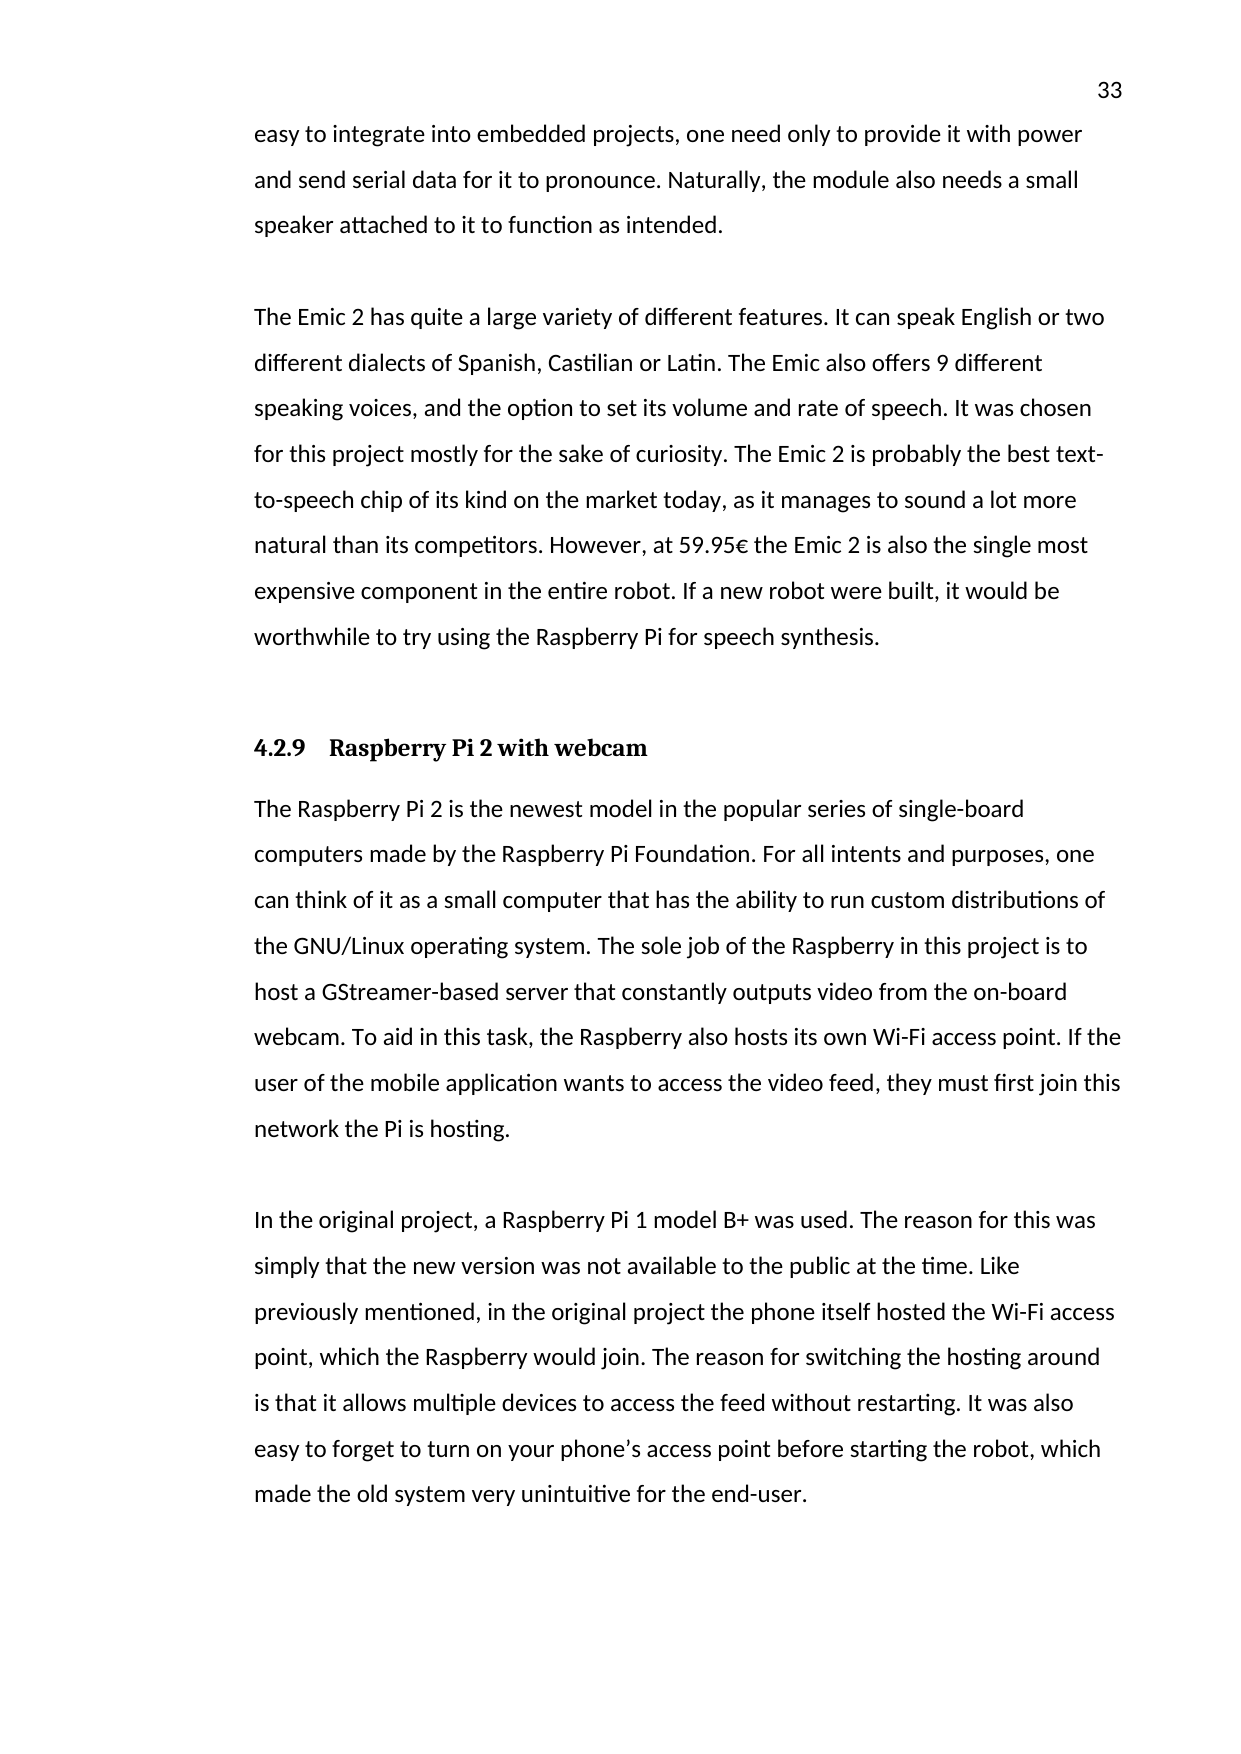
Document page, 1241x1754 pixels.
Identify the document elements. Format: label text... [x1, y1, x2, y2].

text In the original project, a Raspberry Pi 1 model B+ was used. The reason for this was simply that the new version was not available to the public at the time. Like previously mentioned, in the original project the phone itself hosted the Wi-Fi access point, which the Raspberry would join. The reason for switching the hosting around is that it allows multiple devices to access the feed without restarting. It was also easy to forget to turn on your phone’s access point before starting the robot, which made the old system very unintuitive for the end-user. [254, 1204, 1122, 1509]
text The Emic 2 has quite a large variety of different features. It can speak English or two different dialects of Spanish, Castilian or Latin. The Emic also offers 9 different speaking voices, and the option to set its volume and rate of speech. It was chosen for this project mostly for the sake of curiosity. The Emic 2 is probably the best text-to-speech chip of its kind on the market today, as it manages to sound a lot more natural than its competitors. However, at 59.95€ the Emic 2 is also the single most expensive component in the entire robot. If a new robot were built, it would be worthwhile to try using the Raspberry Pi for speech synthesis. [254, 301, 1122, 652]
text The Raspberry Pi 2 is the newest model in the popular series of single-board computers made by the Raspberry Pi Foundation. For all intents and purposes, one can think of it as a small computer that has the ability to run custom distributions of the GNU/Linux operating system. The sole job of the Raspberry in this project is to host a GStreamer-based server that constantly outputs video from the on-board webcam. To aid in this task, the Raspberry also hosts its own Wi-Fi access point. If the user of the mobile application wants to access the video feed, they must first join this network the Pi is hosting. [254, 793, 1122, 1143]
subtitle Raspberry Pi 2 with webcam [254, 733, 1122, 762]
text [254, 118, 1122, 240]
